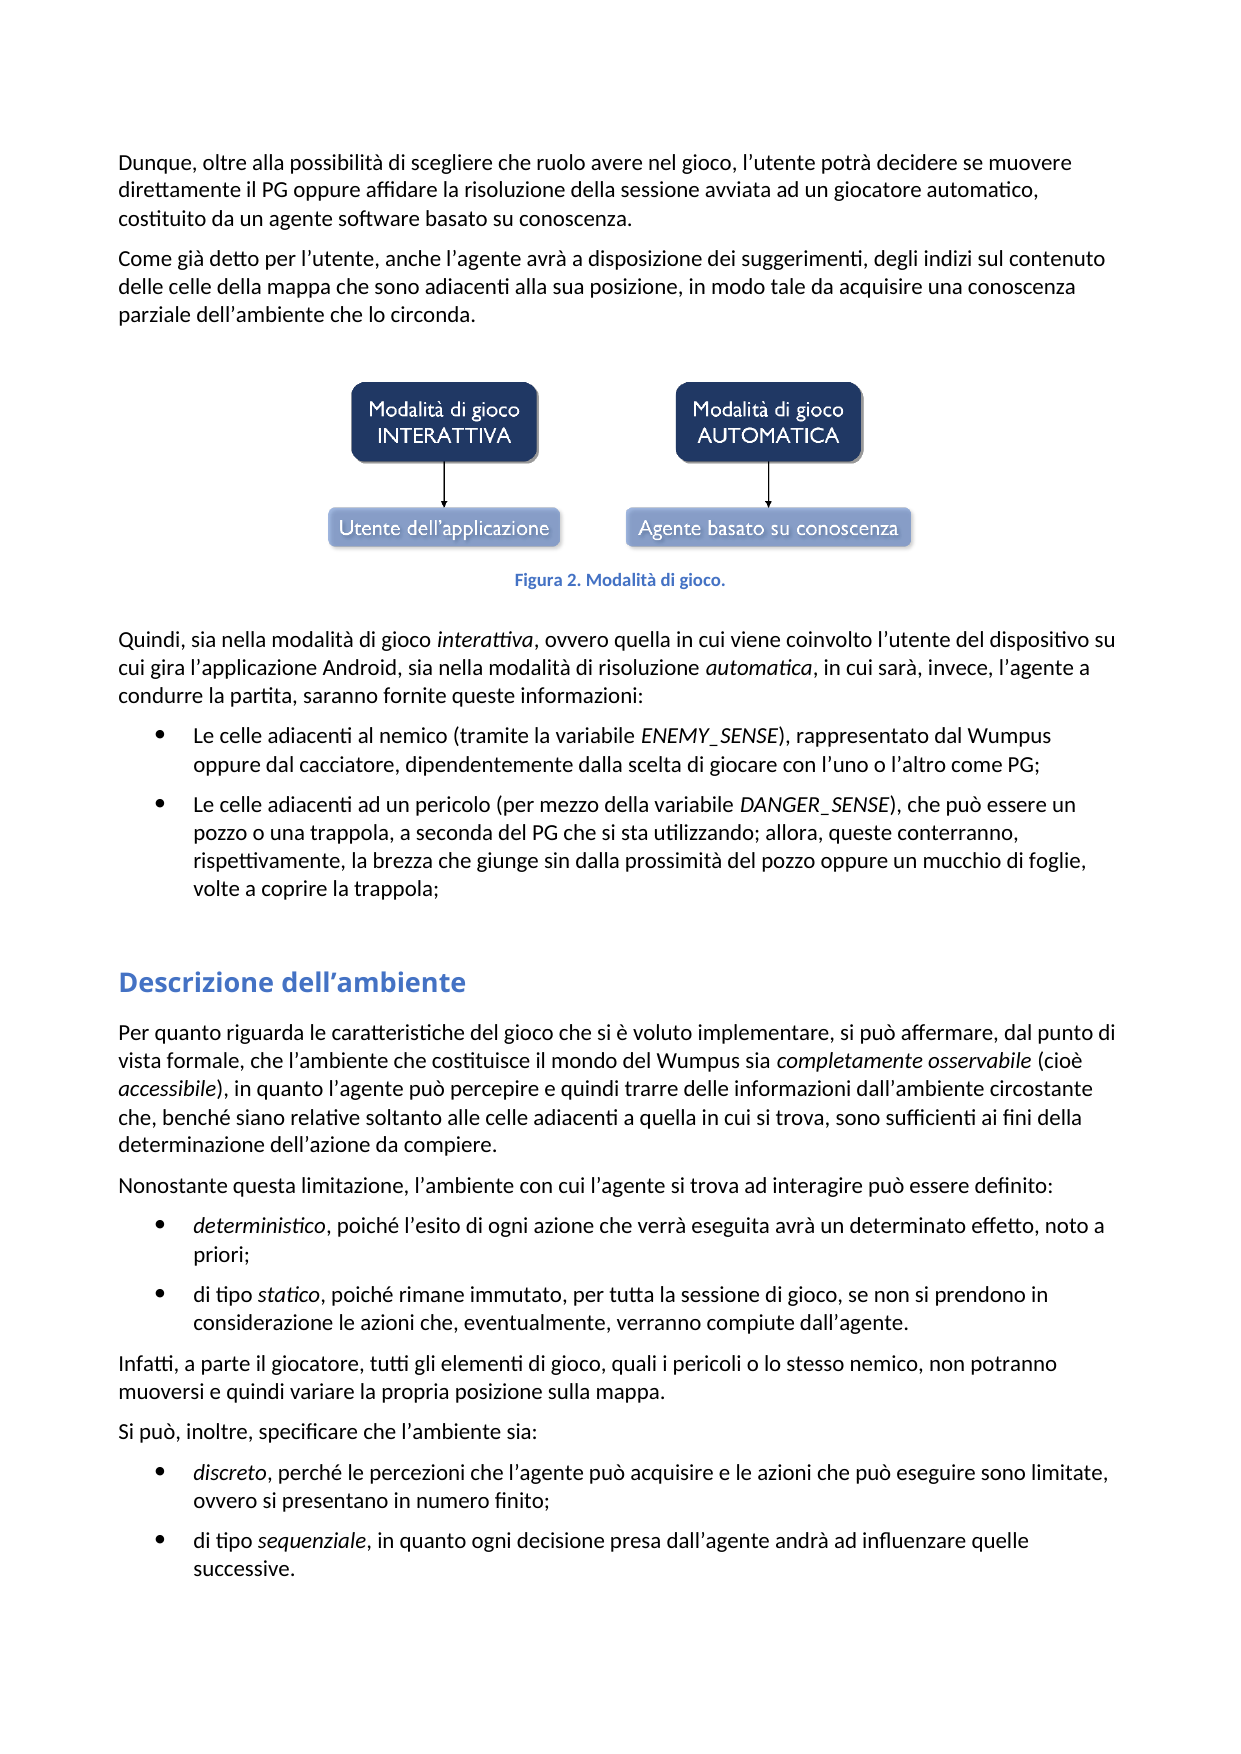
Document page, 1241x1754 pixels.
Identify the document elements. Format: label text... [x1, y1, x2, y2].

list deterministico, poiché l’esito di ogni azione che verrà eseguita avrà un determinato effetto, noto a priori; [156, 1212, 1122, 1268]
text Si può, inoltre, specificare che l’ambiente sia: [118, 1417, 1122, 1445]
subtitle Descrizione dell’ambiente [118, 964, 1122, 1001]
text Come già detto per l’utente, anche l’agente avrà a disposizione dei suggerimenti, degli indizi sul contenuto delle celle della mappa che sono adiacenti alla sua posizione, in modo tale da acquisire una conoscenza parziale dell’ambiente che lo circonda. [118, 244, 1122, 328]
list discreto, perché le percezioni che l’agente può acquisire e le azioni che può eseguire sono limitate, ovvero si presentano in numero finito; [156, 1458, 1122, 1514]
text Infatti, a parte il giocatore, tutti gli elementi di gioco, quali i pericoli o lo stesso nemico, non potranno muoversi e quindi variare la propria posizione sulla mappa. [118, 1349, 1122, 1405]
list di tipo statico, poiché rimane immutato, per tutta la sessione di gioco, se non si prendono in considerazione le azioni che, eventualmente, verranno compiute dall’agente. [156, 1280, 1122, 1336]
list Le celle adiacenti ad un pericolo (per mezzo della variabile DANGER_SENSE), che può essere un pozzo o una trappola, a seconda del PG che si sta utilizzando; allora, queste conterranno, rispettivamente, la brezza che giunge sin dalla prossimità del pozzo oppure un mucchio di foglie, volte a coprire la trappola; [156, 790, 1122, 902]
text Quindi, sia nella modalità di gioco interattiva, ovvero quella in cui viene coinvolto l’utente del dispositivo su cui gira l’applicazione Android, sia nella modalità di risoluzione automatica, in cui sarà, invece, l’agente a condurre la partita, saranno fornite queste informazioni: [118, 625, 1122, 709]
list di tipo sequenziale, in quanto ogni decisione presa dall’agente andrà ad influenzare quelle successive. [156, 1526, 1122, 1582]
picture [323, 382, 918, 560]
text Dunque, oltre alla possibilità di scegliere che ruolo avere nel gioco, l’utente potrà decidere se muovere direttamente il PG oppure affidare la risoluzione della sessione avviata ad un giocatore automatico, costituito da un agente software basato su conoscenza. [118, 148, 1122, 232]
text Nonostante questa limitazione, l’ambiente con cui l’agente si trova ad interagire può essere definito: [118, 1171, 1122, 1199]
list Le celle adiacenti al nemico (tramite la variabile ENEMY_SENSE), rappresentato dal Wumpus oppure dal cacciatore, dipendentemente dalla scelta di giocare con l’uno o l’altro come PG; [156, 722, 1122, 778]
text Per quanto riguarda le caratteristiche del gioco che si è voluto implementare, si può affermare, dal punto di vista formale, che l’ambiente che costituisce il mondo del Wumpus sia completamente osservabile (cioè accessibile), in quanto l’agente può percepire e quindi trarre delle informazioni dall’ambiente circostante che, benché siano relative soltanto alle celle adiacenti a quella in cui si trova, sono sufficienti ai fini della determinazione dell’azione da compiere. [118, 1018, 1122, 1159]
